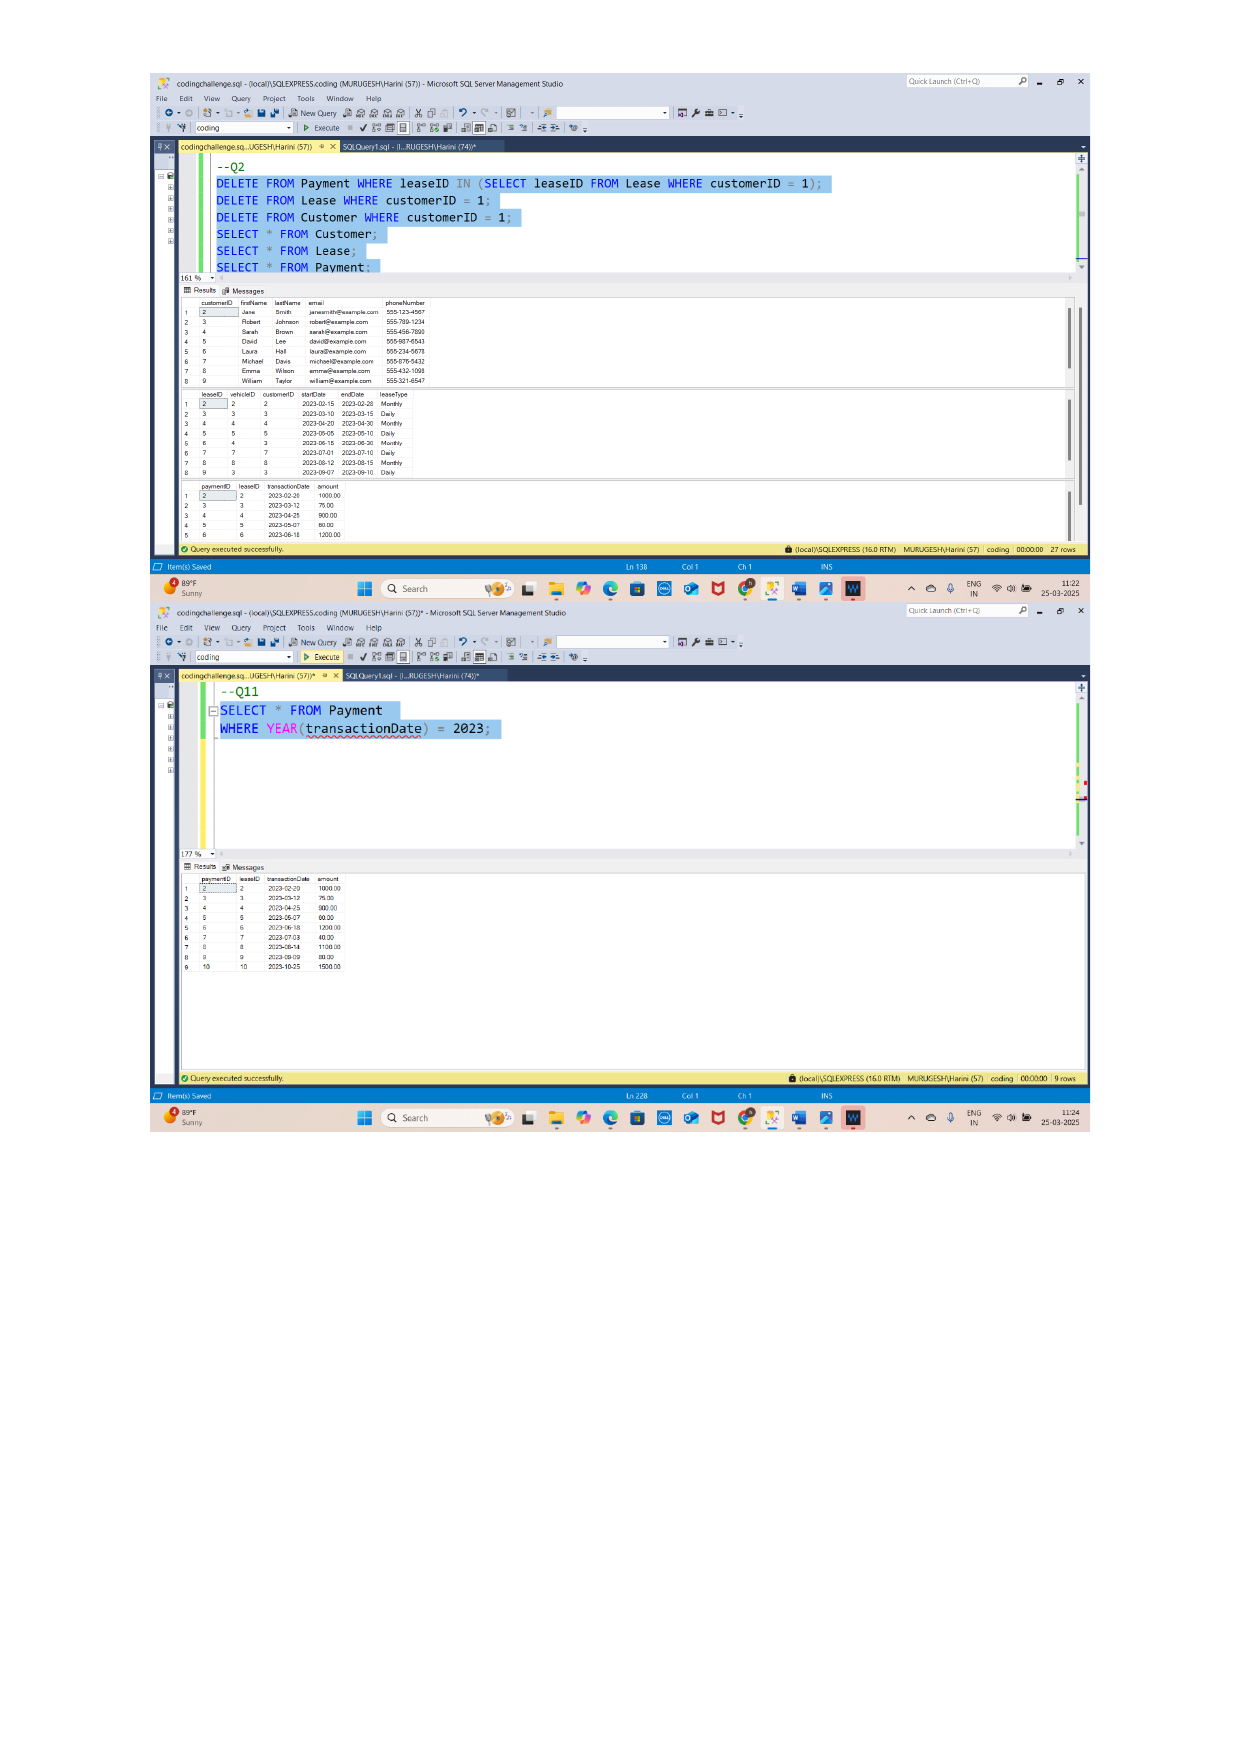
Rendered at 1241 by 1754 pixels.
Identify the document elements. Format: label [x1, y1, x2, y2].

picture [150, 73, 1091, 1132]
